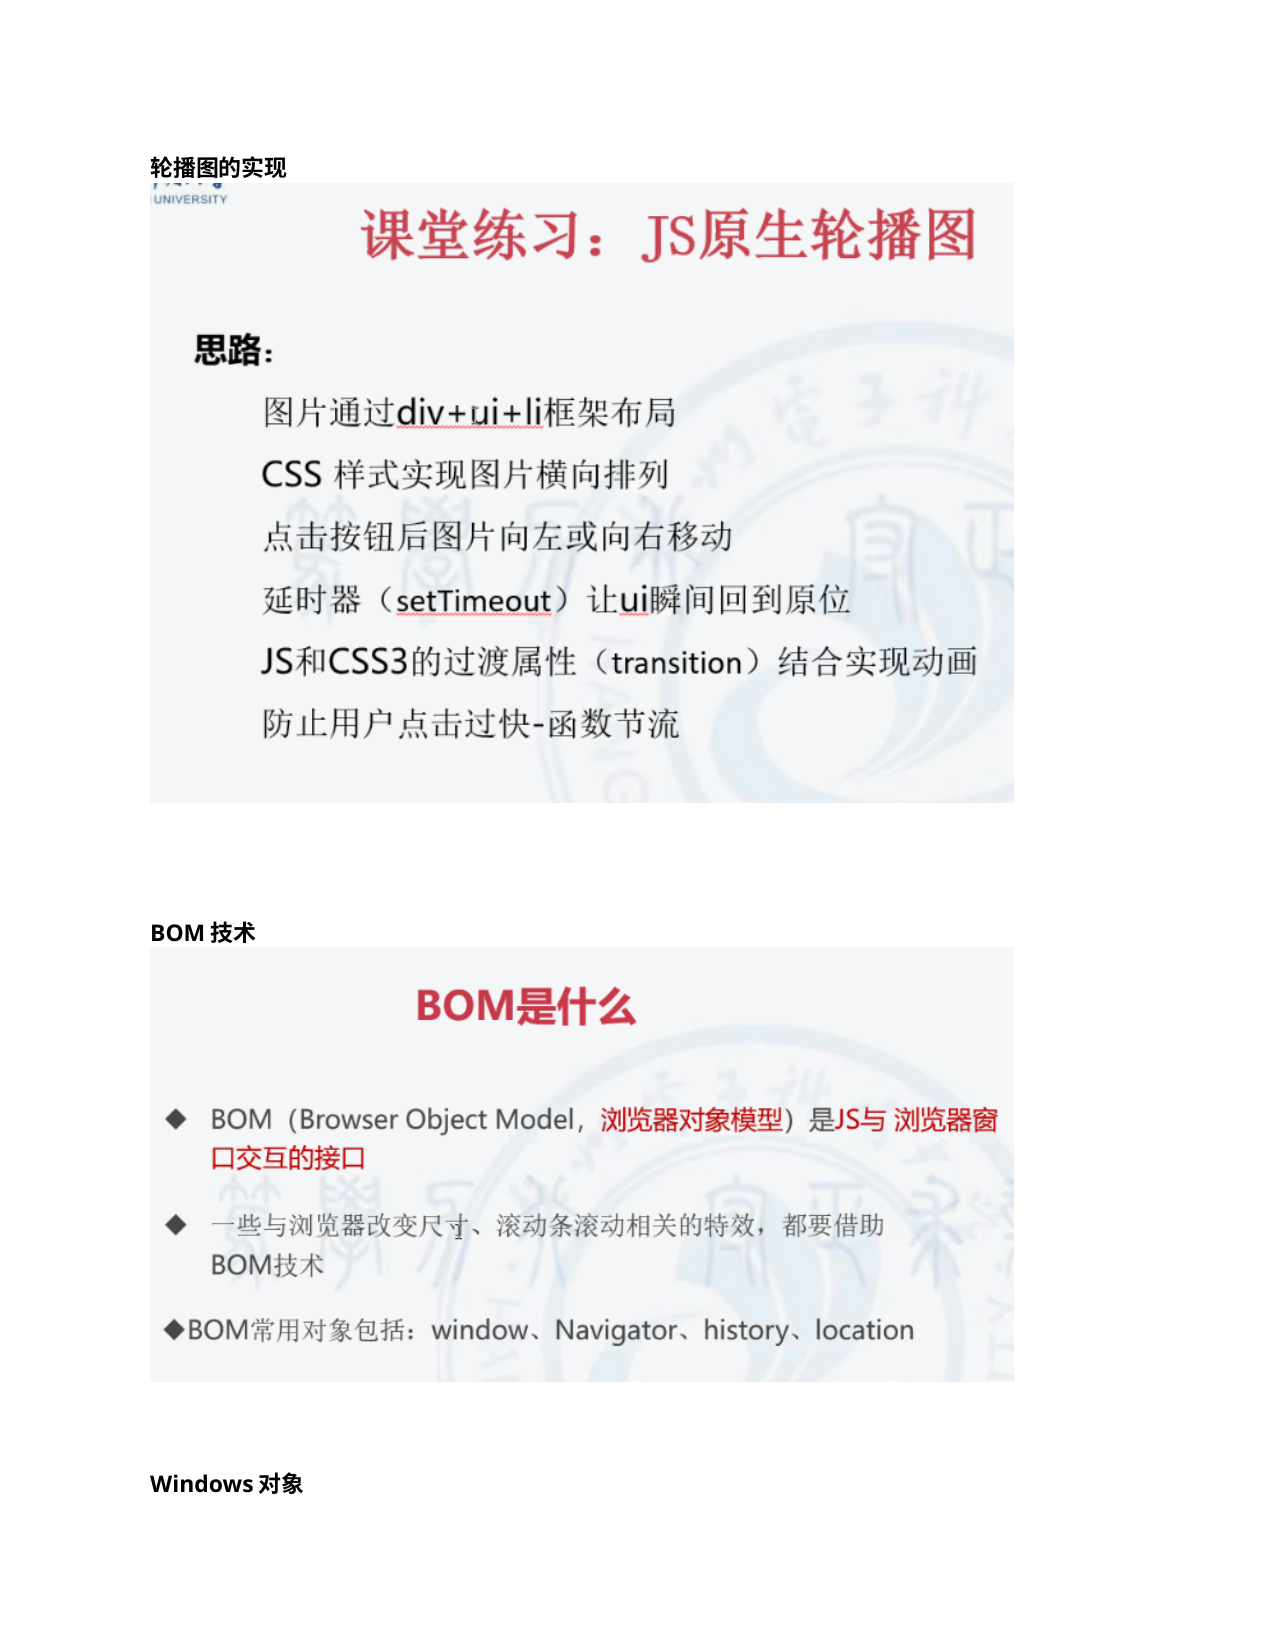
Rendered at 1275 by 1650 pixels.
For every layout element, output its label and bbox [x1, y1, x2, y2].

picture [150, 183, 1014, 803]
picture [150, 947, 1014, 1382]
